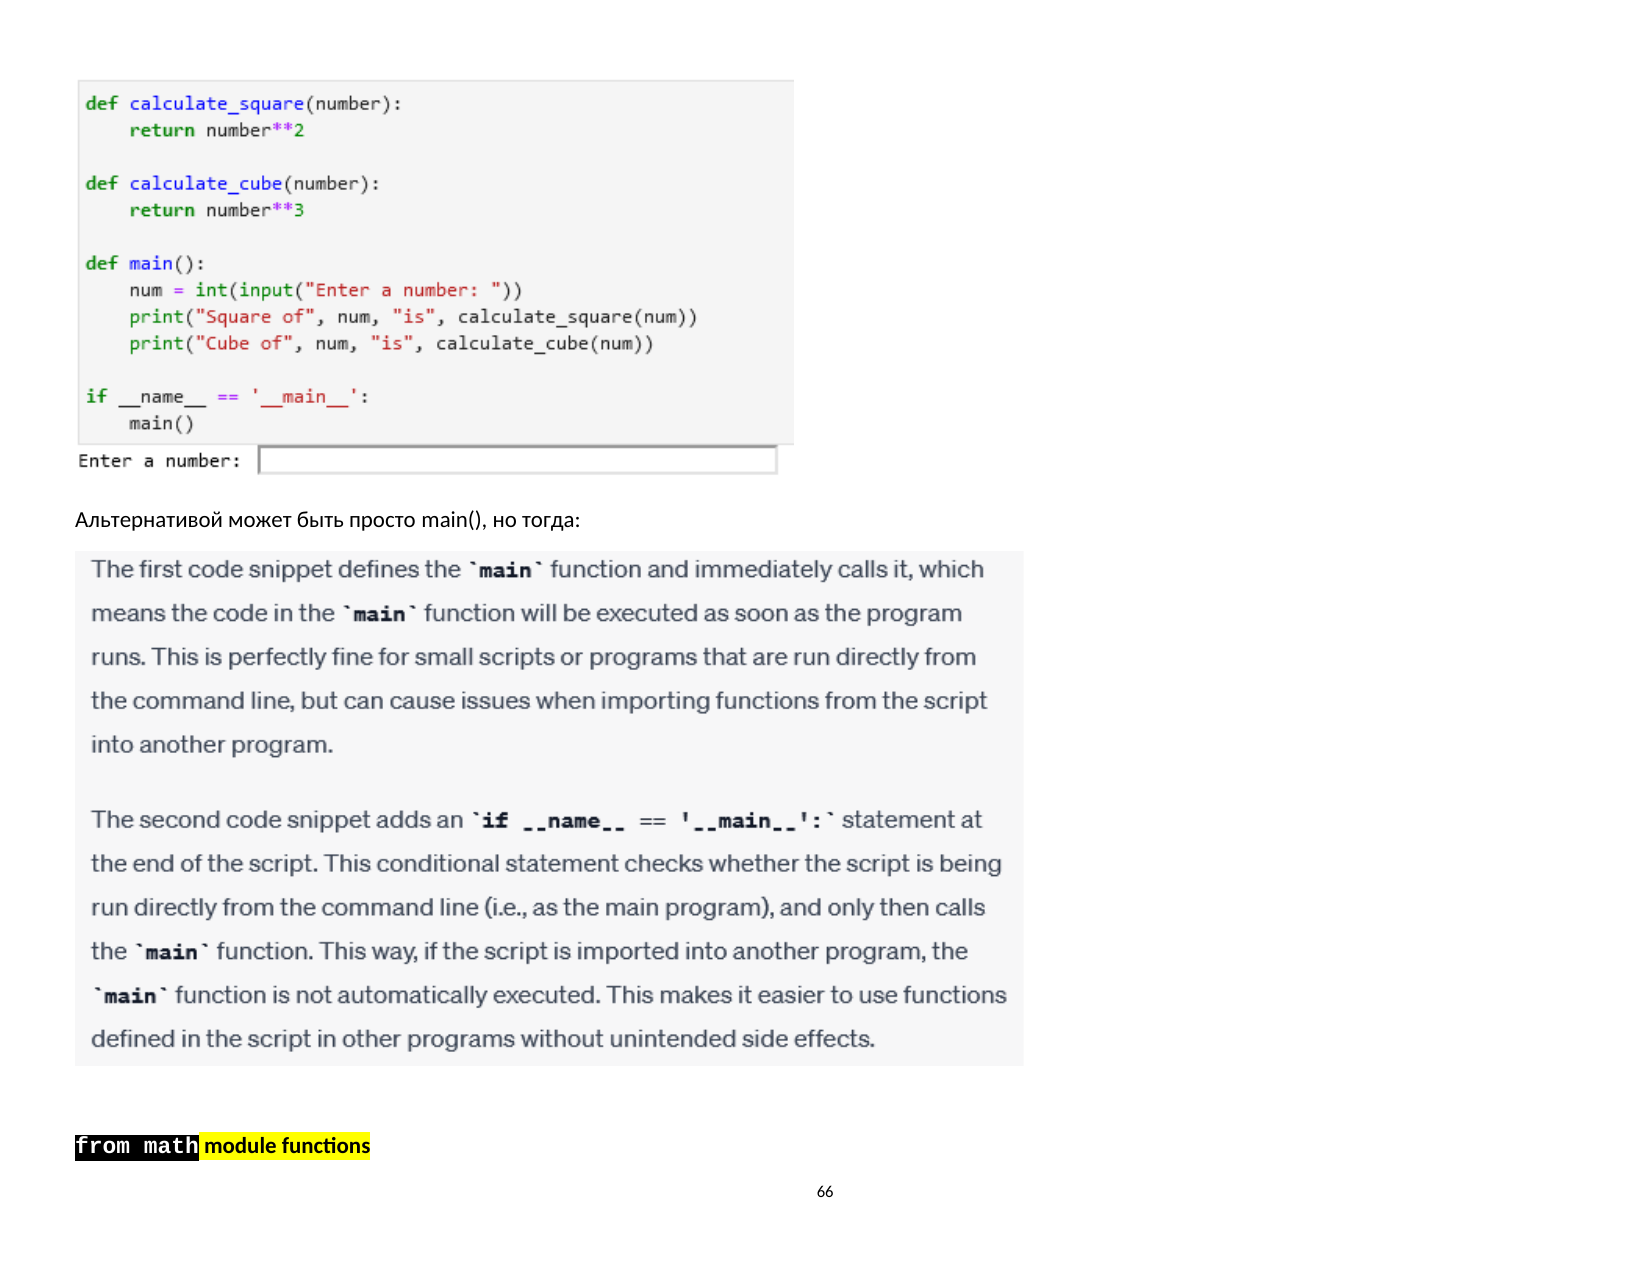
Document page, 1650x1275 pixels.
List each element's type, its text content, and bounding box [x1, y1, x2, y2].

text from math module functions [199, 1132, 1575, 1161]
picture [75, 75, 794, 486]
picture [75, 551, 1024, 1066]
text Альтернативой может быть просто main(), но тогда: [75, 505, 1575, 533]
